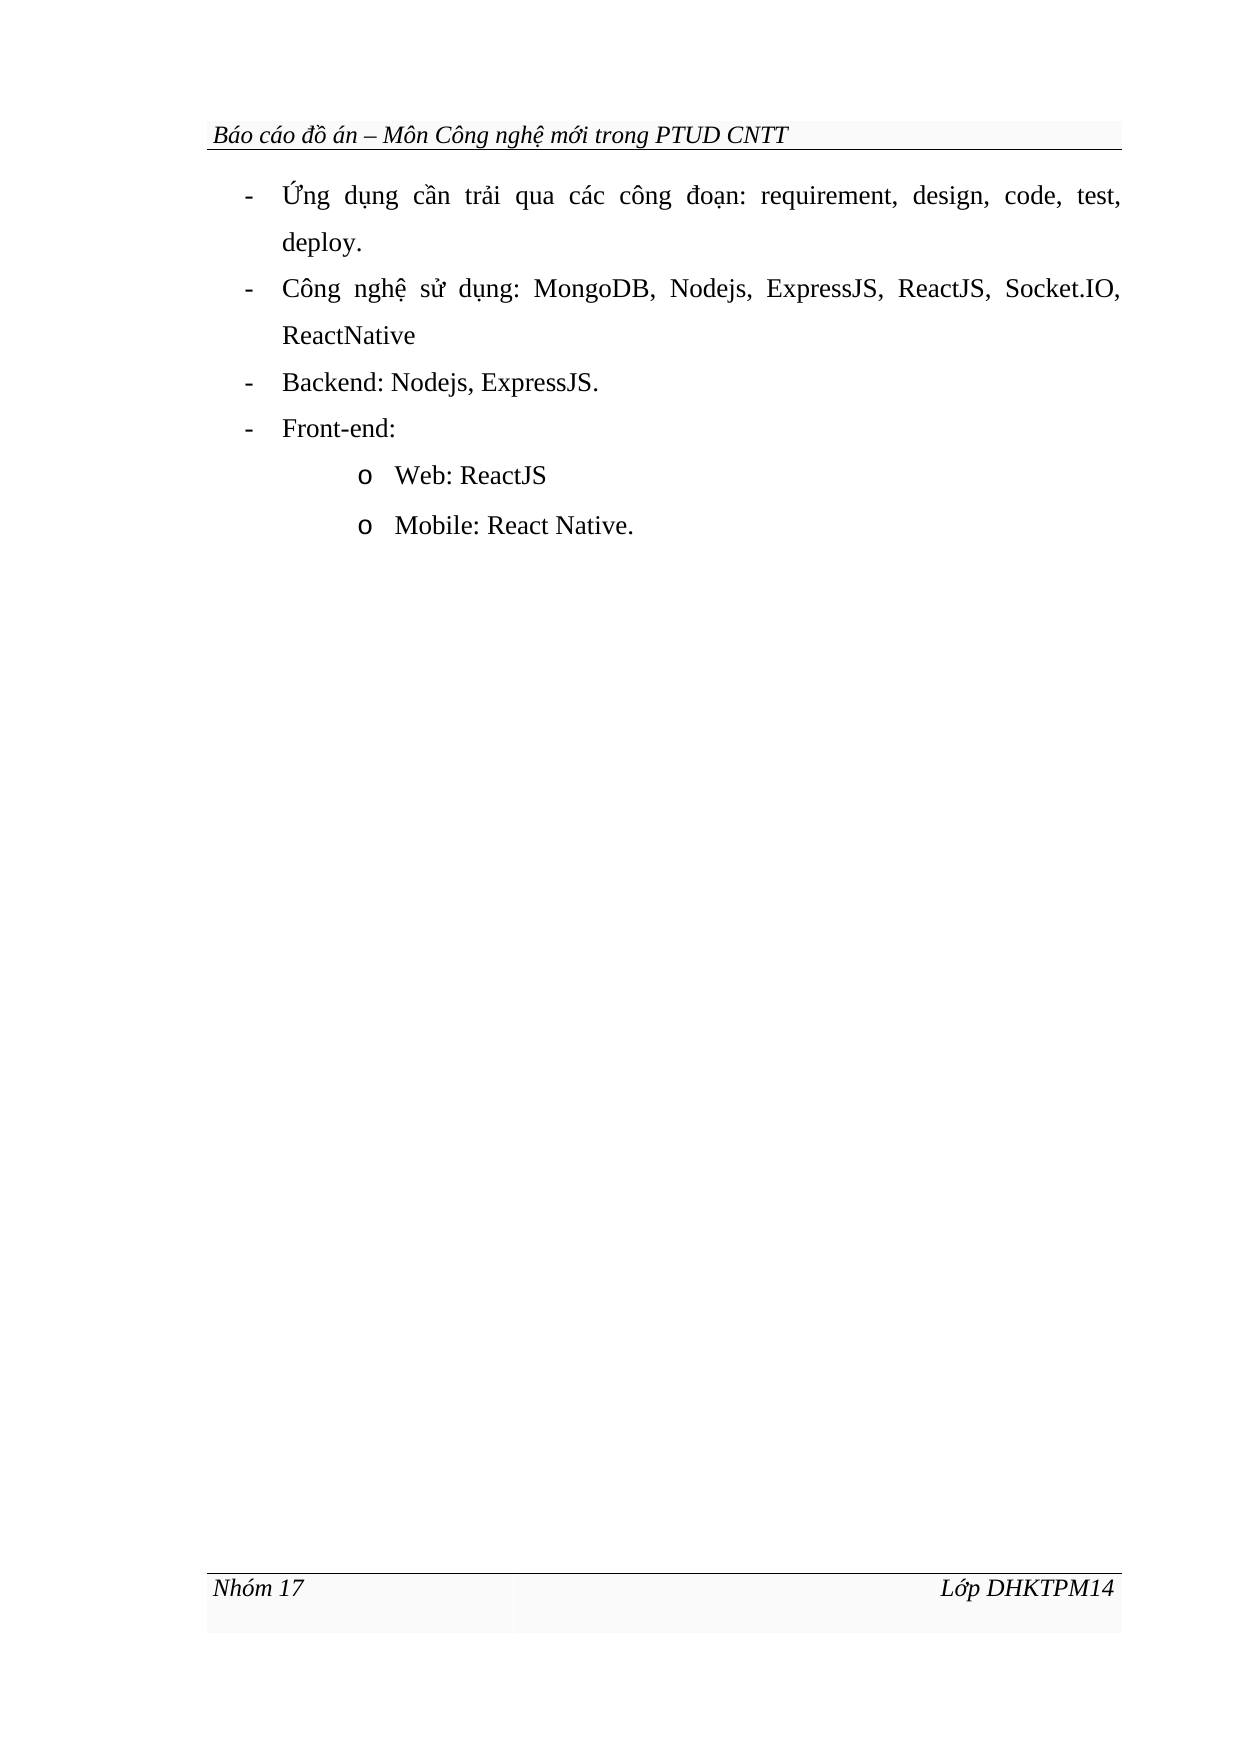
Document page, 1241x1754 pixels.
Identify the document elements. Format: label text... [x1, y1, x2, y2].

list Công nghệ sử dụng: MongoDB, Nodejs, ExpressJS, ReactJS, Socket.IO, ReactNative [244, 272, 1122, 350]
list Backend: Nodejs, ExpressJS. [244, 366, 1122, 397]
list Front-end: [244, 412, 1122, 443]
list Mobile: React Native. [357, 509, 1122, 543]
list Web: ReactJS [357, 459, 1122, 492]
list Ứng dụng cần trải qua các công đoạn: requirement, design, code, test, deploy. [244, 179, 1122, 257]
